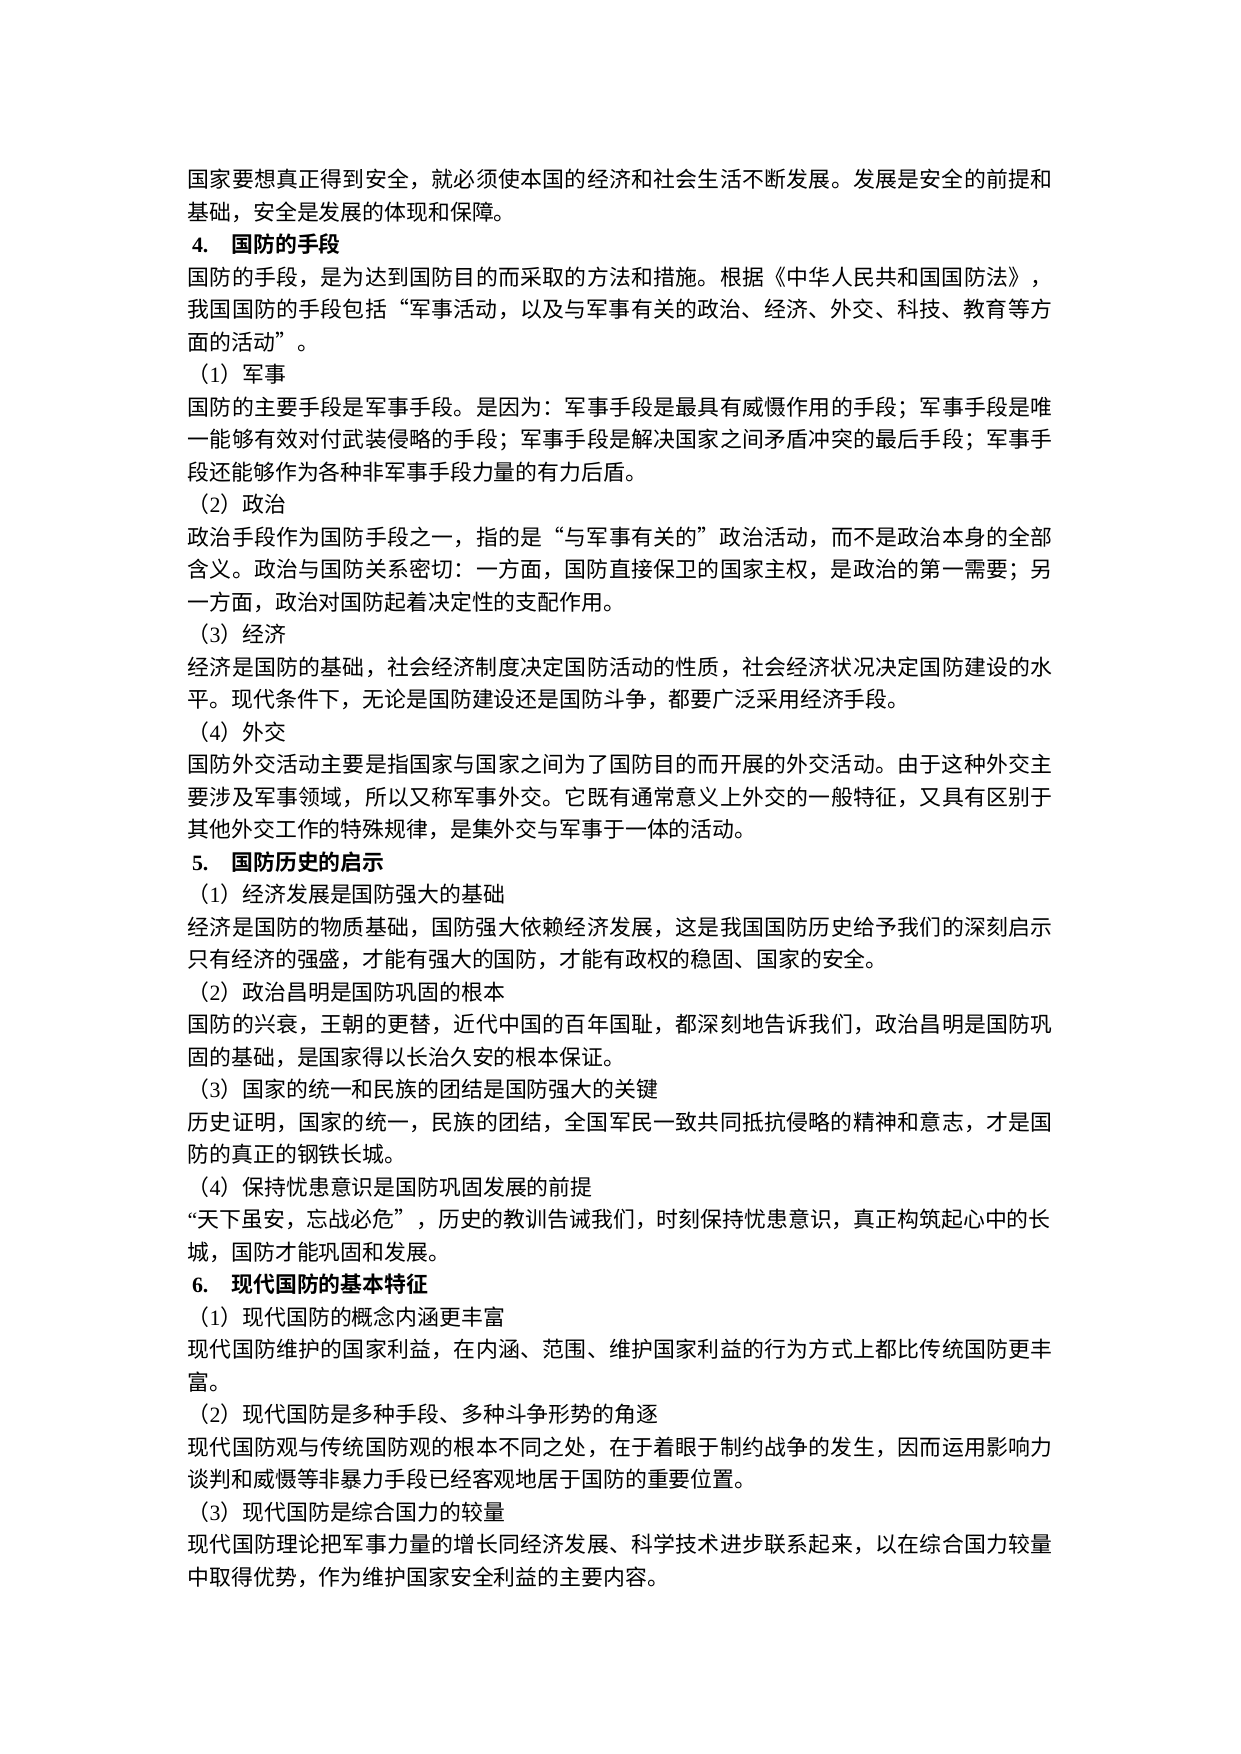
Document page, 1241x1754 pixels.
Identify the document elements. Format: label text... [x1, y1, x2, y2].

text 国防的兴衰，王朝的更替，近代中国的百年国耻，都深刻地告诉我们，政治昌明是国防巩固的基础，是国家得以长治久安的根本保证。 [187, 1007, 1053, 1072]
text （2）政治昌明是国防巩固的根本 [187, 974, 1053, 1007]
text （1）现代国防的概念内涵更丰富 [187, 1299, 1053, 1332]
list 国防的主要手段是军事手段。是因为：军事手段是最具有威慑作用的手段；军事手段是唯一能够有效对付武装侵略的手段；军事手段是解决国家之间矛盾冲突的最后手段；军事手段还能够作为各种非军事手段力量的有力后盾。 [187, 389, 1053, 487]
subtitle 现代国防的基本特征 [187, 1267, 1053, 1299]
text 现代国防维护的国家利益，在内涵、范围、维护国家利益的行为方式上都比传统国防更丰富。 [187, 1332, 1053, 1397]
text （2）现代国防是多种手段、多种斗争形势的角逐 [187, 1397, 1053, 1429]
text （1）经济发展是国防强大的基础 [187, 877, 1053, 909]
list 国家要想真正得到安全，就必须使本国的经济和社会生活不断发展。发展是安全的前提和基础，安全是发展的体现和保障。 [187, 162, 1053, 227]
text 历史证明，国家的统一，民族的团结，全国军民一致共同抵抗侵略的精神和意志，才是国防的真正的钢铁长城。 [187, 1104, 1053, 1169]
text 经济是国防的物质基础，国防强大依赖经济发展，这是我国国防历史给予我们的深刻启示。只有经济的强盛，才能有强大的国防，才能有政权的稳固、国家的安全。 [187, 909, 1053, 974]
subtitle 国防历史的启示 [187, 844, 1053, 877]
text 经济是国防的基础，社会经济制度决定国防活动的性质，社会经济状况决定国防建设的水平。现代条件下，无论是国防建设还是国防斗争，都要广泛采用经济手段。 [187, 649, 1053, 714]
list 经济 [187, 617, 1053, 649]
list 外交 [187, 714, 1053, 747]
subtitle 国防的手段 [187, 227, 1053, 259]
text （3）国家的统一和民族的团结是国防强大的关键 [187, 1072, 1053, 1104]
text “天下虽安，忘战必危”，历史的教训告诫我们，时刻保持忧患意识，真正构筑起心中的长城，国防才能巩固和发展。 [187, 1202, 1053, 1267]
text （3）现代国防是综合国力的较量 [187, 1494, 1053, 1527]
list 军事 [187, 357, 1053, 389]
list 政治 [187, 487, 1053, 519]
text 国防的手段，是为达到国防目的而采取的方法和措施。根据《中华人民共和国国防法》，我国国防的手段包括“军事活动，以及与军事有关的政治、经济、外交、科技、教育等方面的活动”。 [187, 259, 1053, 357]
text 现代国防理论把军事力量的增长同经济发展、科学技术进步联系起来，以在综合国力较量中取得优势，作为维护国家安全利益的主要内容。 [187, 1527, 1053, 1592]
text 现代国防观与传统国防观的根本不同之处，在于着眼于制约战争的发生，因而运用影响力、谈判和威慑等非暴力手段已经客观地居于国防的重要位置。 [187, 1429, 1053, 1494]
text （4）保持忧患意识是国防巩固发展的前提 [187, 1169, 1053, 1202]
list 政治手段作为国防手段之一，指的是“与军事有关的”政治活动，而不是政治本身的全部含义。政治与国防关系密切：一方面，国防直接保卫的国家主权，是政治的第一需要；另一方面，政治对国防起着决定性的支配作用。 [187, 519, 1053, 617]
text 国防外交活动主要是指国家与国家之间为了国防目的而开展的外交活动。由于这种外交主要涉及军事领域，所以又称军事外交。它既有通常意义上外交的一般特征，又具有区别于其他外交工作的特殊规律，是集外交与军事于一体的活动。 [187, 747, 1053, 844]
